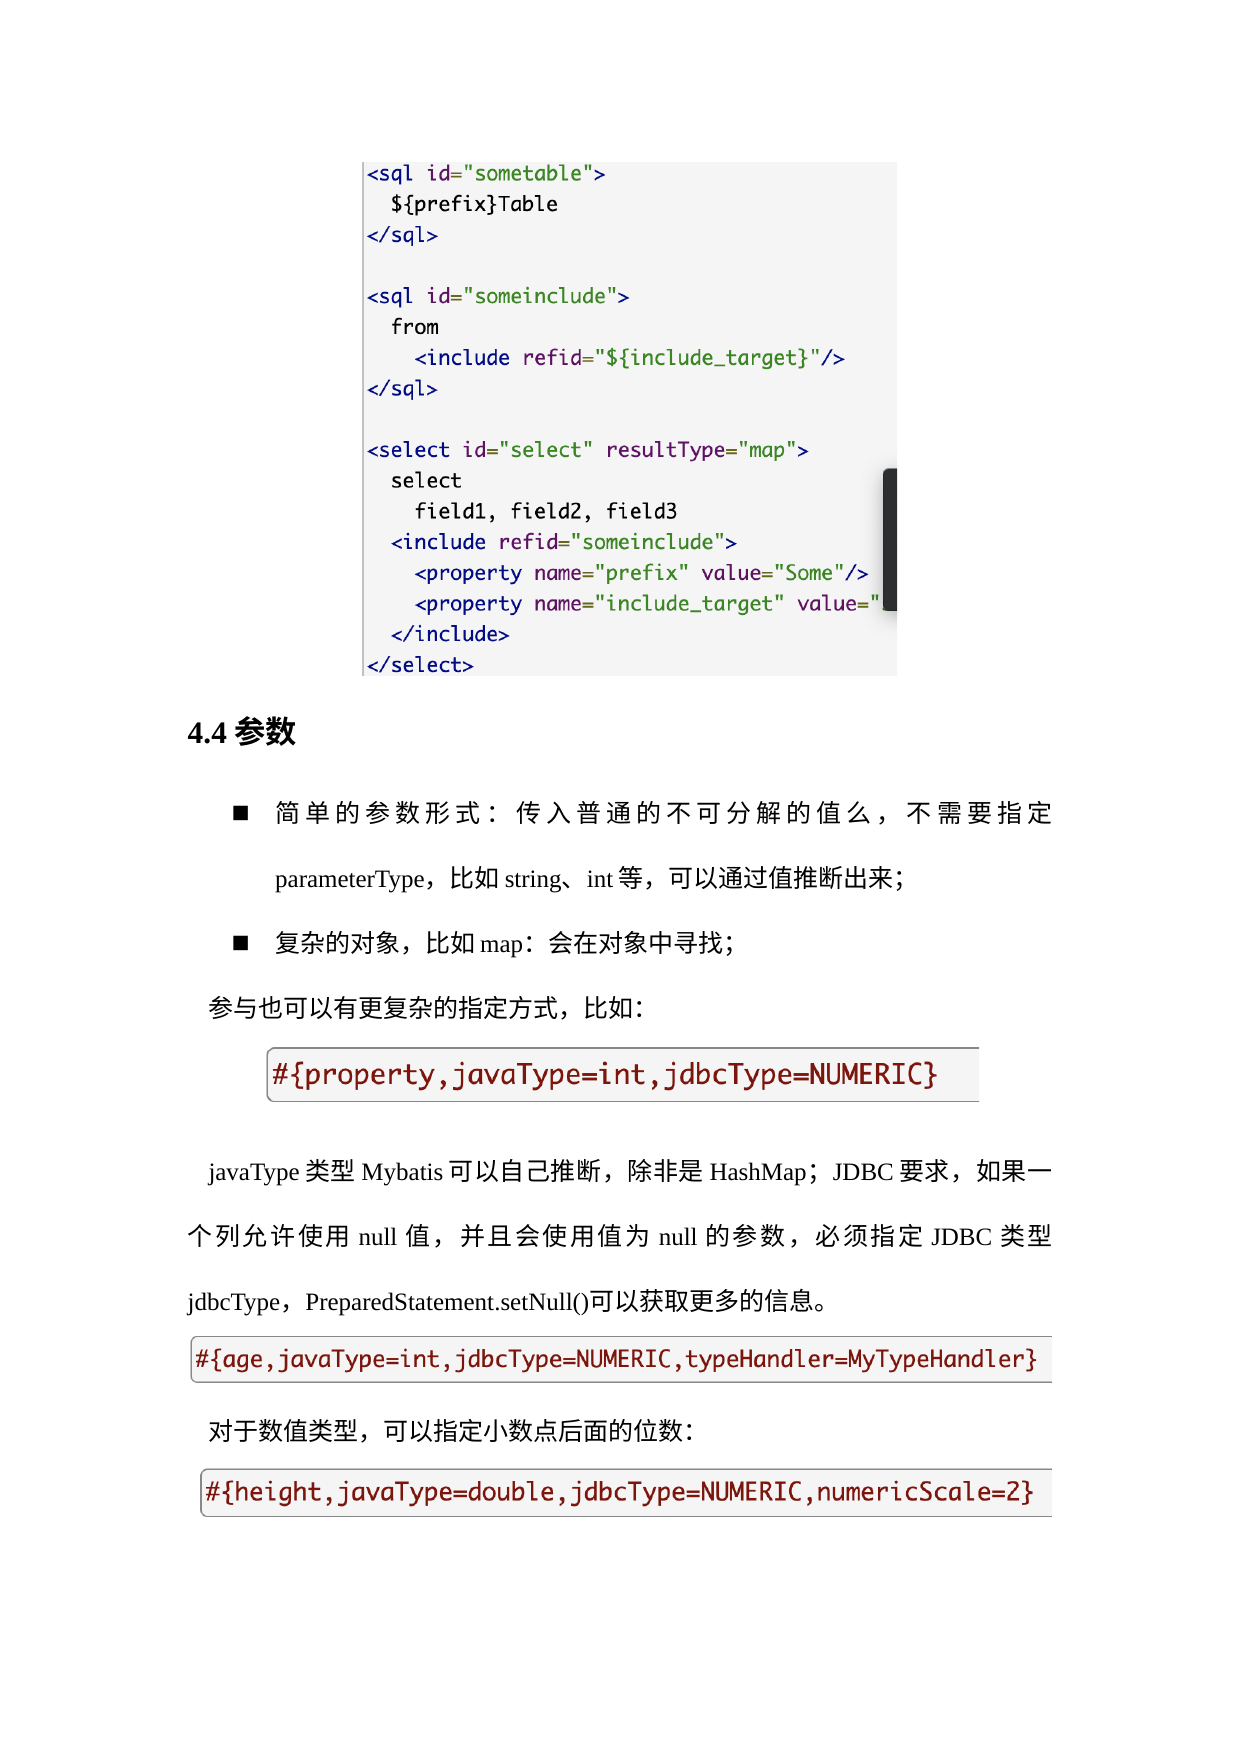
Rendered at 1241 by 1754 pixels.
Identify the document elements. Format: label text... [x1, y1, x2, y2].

picture [188, 1332, 1052, 1387]
subtitle 4.4 参数 [187, 699, 1053, 764]
picture [343, 162, 898, 676]
text javaType类型Mybatis可以自己推断，除非是HashMap；JDBC要求，如果一个列允许使用null值，并且会使用值为null的参数，必须指定JDBC类型jdbcType，PreparedStatement.setNull()可以获取更多的信息。 [187, 1138, 1053, 1333]
list 简单的参数形式：传入普通的不可分解的值么，不需要指定parameterType，比如string、int等，可以通过值推断出来； [231, 780, 1053, 910]
list 复杂的对象，比如map：会在对象中寻找； [231, 910, 1053, 975]
picture [188, 1462, 1052, 1520]
text 对于数值类型，可以指定小数点后面的位数： [187, 1398, 1053, 1463]
text 参与也可以有更复杂的指定方式，比如： [187, 975, 1053, 1040]
picture [261, 1040, 980, 1107]
